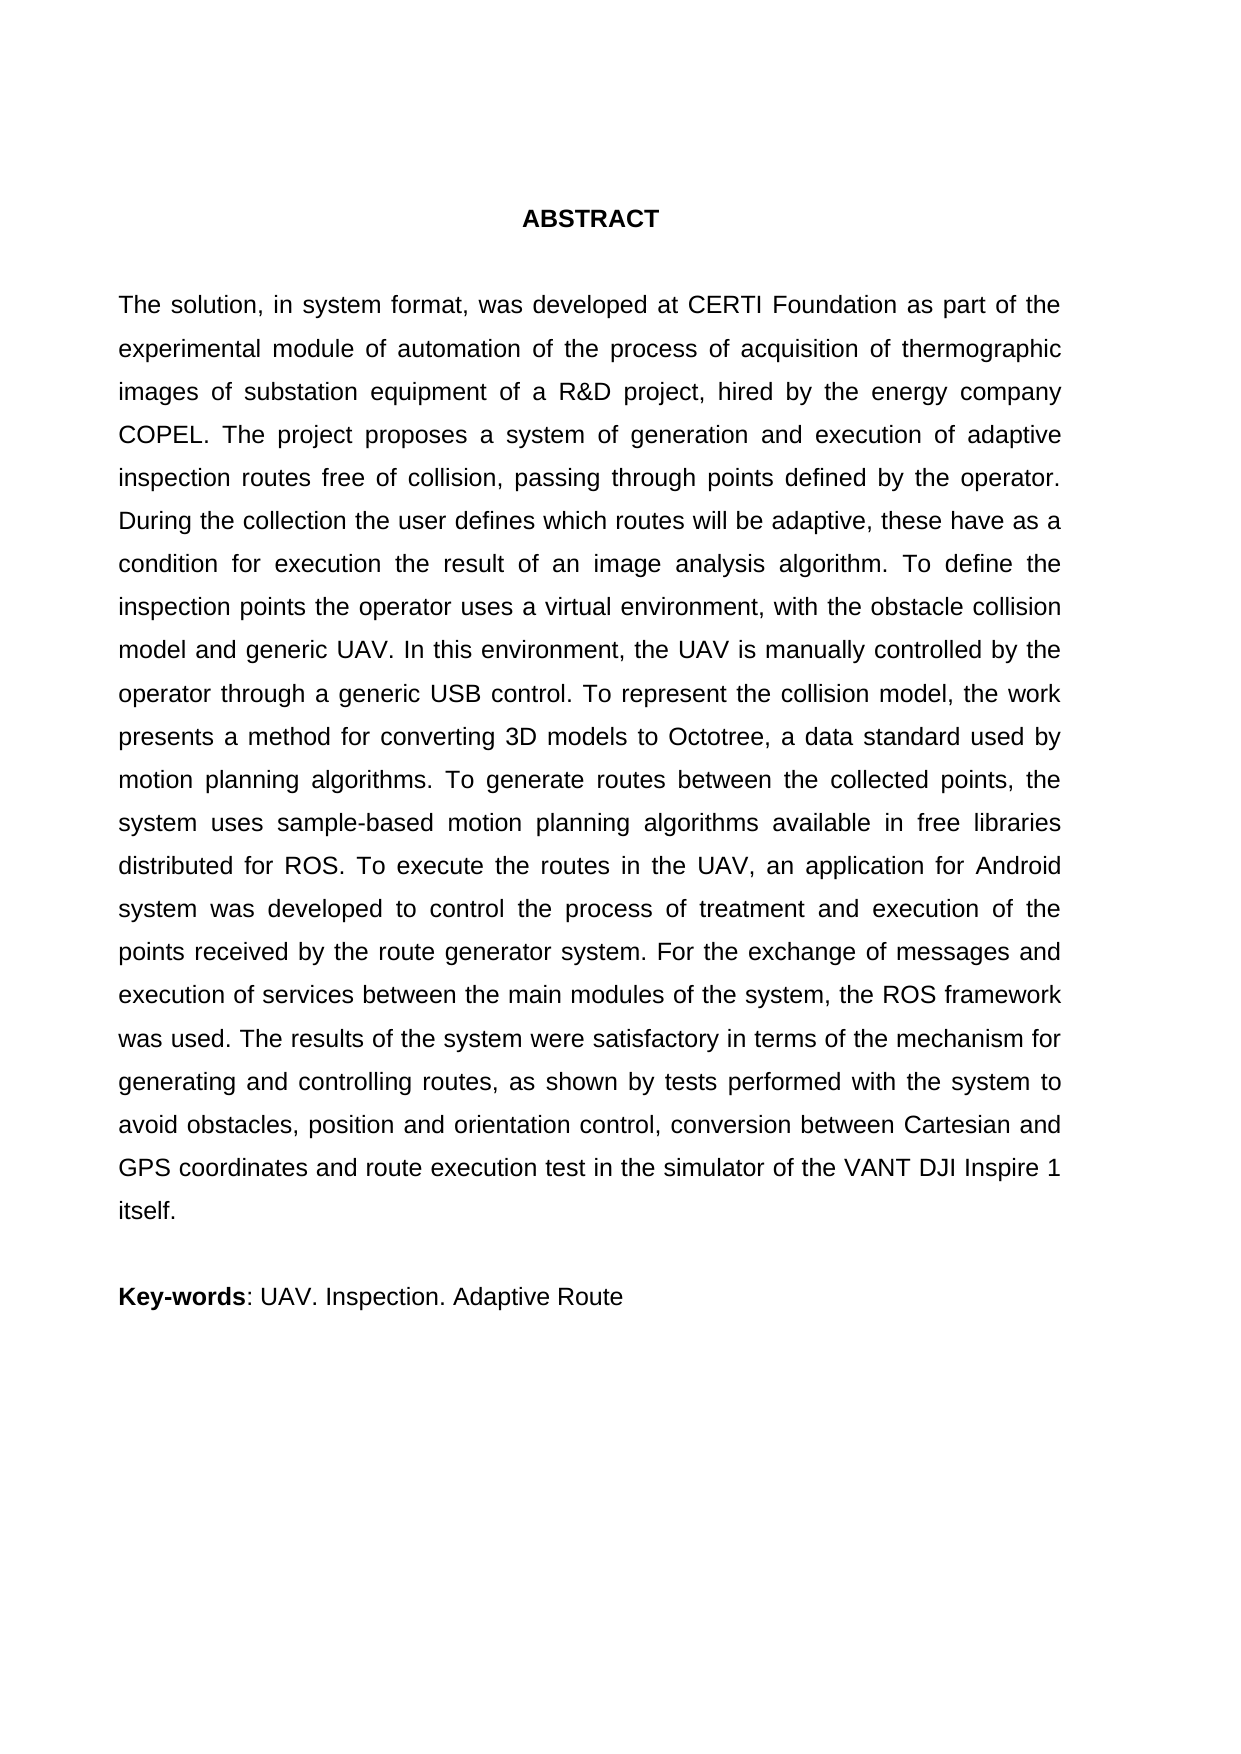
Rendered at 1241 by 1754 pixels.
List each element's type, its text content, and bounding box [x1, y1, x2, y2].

text The solution, in system format, was developed at CERTI Foundation as part of the experimental module of automation of the process of acquisition of thermographic images of substation equipment of a R&D project, hired by the energy company COPEL. The project proposes a system of generation and execution of adaptive inspection routes free of collision, passing through points defined by the operator. During the collection the user defines which routes will be adaptive, these have as a condition for execution the result of an image analysis algorithm. To define the inspection points the operator uses a virtual environment, with the obstacle collision model and generic UAV. In this environment, the UAV is manually controlled by the operator through a generic USB control. To represent the collision model, the work presents a method for converting 3D models to Octotree, a data standard used by motion planning algorithms. To generate routes between the collected points, the system uses sample-based motion planning algorithms available in free libraries distributed for ROS. To execute the routes in the UAV, an application for Android system was developed to control the process of treatment and execution of the points received by the route generator system. For the exchange of messages and execution of services between the main modules of the system, the ROS framework was used. The results of the system were satisfactory in terms of the mechanism for generating and controlling routes, as shown by tests performed with the system to avoid obstacles, position and orientation control, conversion between Cartesian and GPS coordinates and route execution test in the simulator of the VANT DJI Inspire 1 itself. [118, 291, 1063, 1225]
text Abstract [118, 204, 1063, 233]
text Key-words: UAV. Inspection. Adaptive Route [118, 1282, 1063, 1311]
